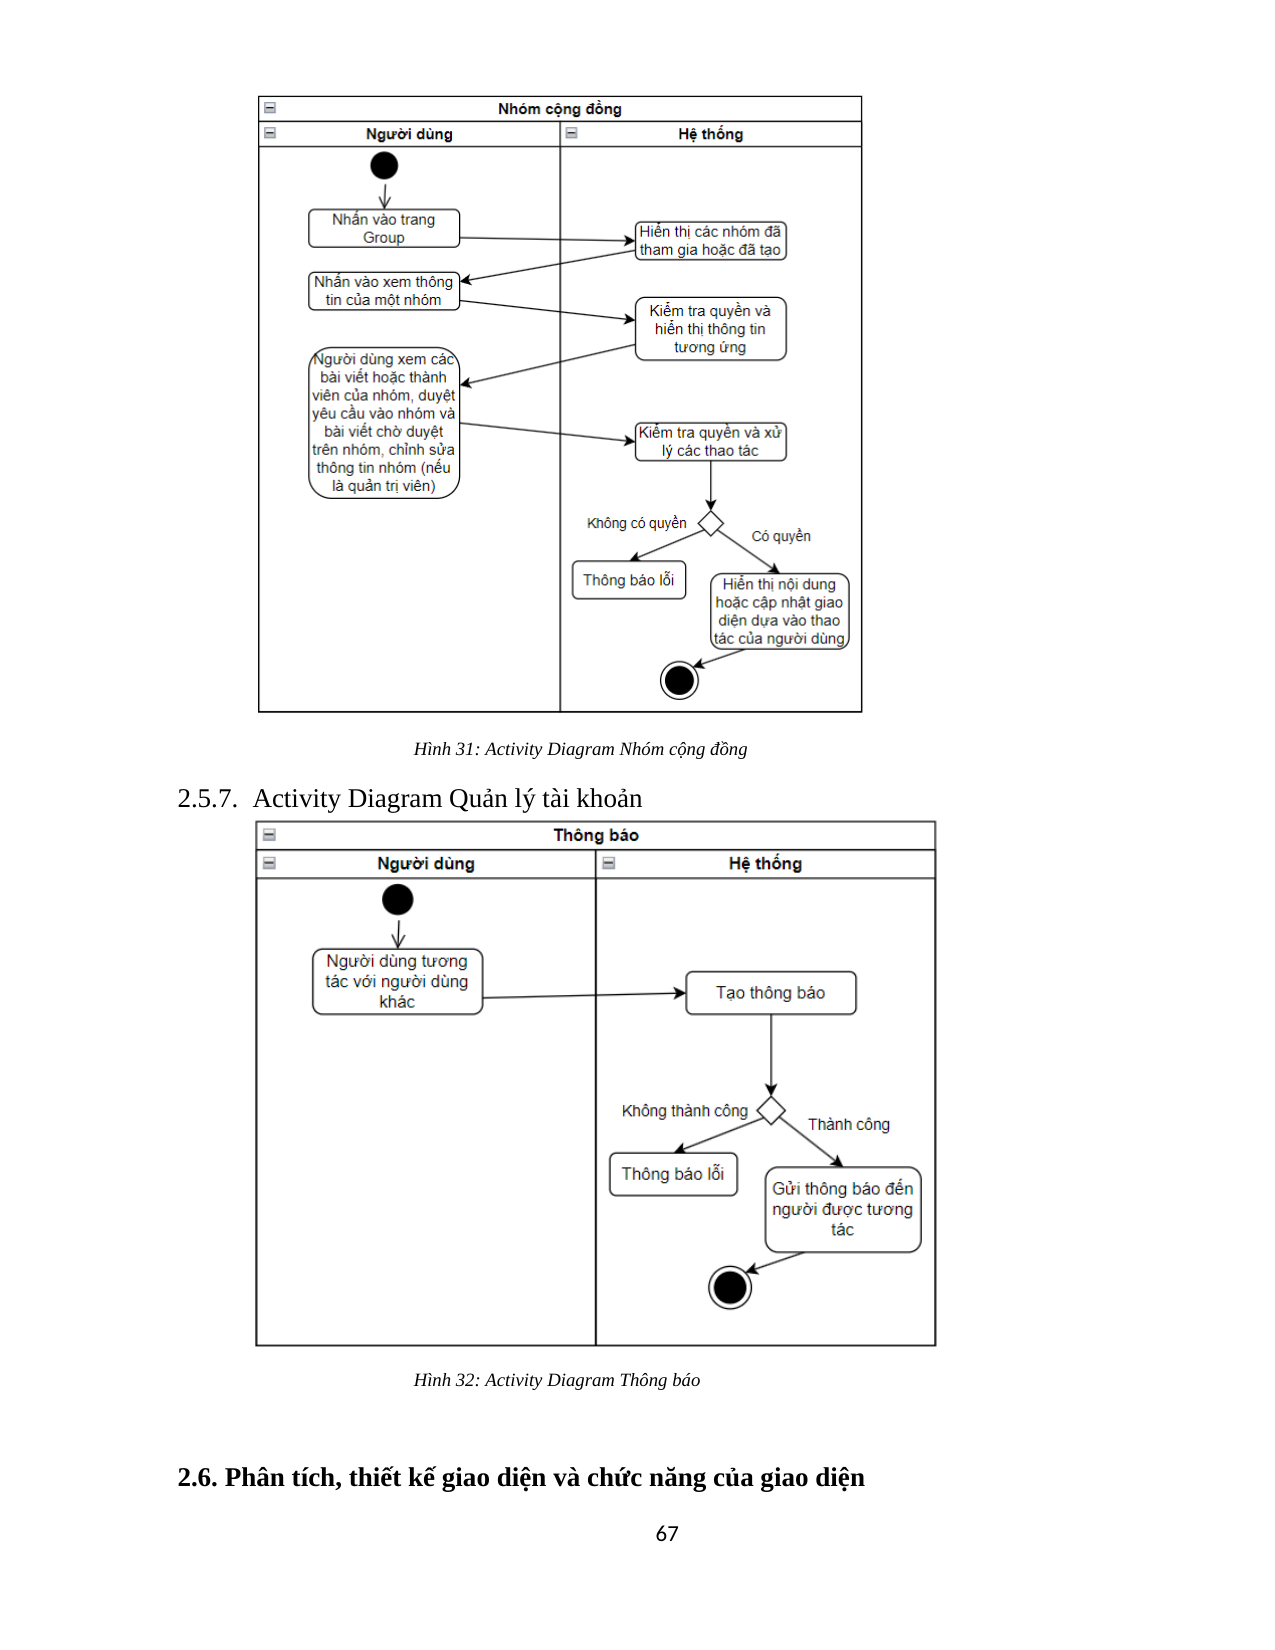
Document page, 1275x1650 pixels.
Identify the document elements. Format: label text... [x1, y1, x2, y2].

list Phân tích, thiết kế giao diện và chức năng của giao diện [177, 1461, 1157, 1492]
picture [252, 815, 940, 1351]
list Activity Diagram Quản lý tài khoản [177, 782, 1157, 813]
picture [252, 88, 873, 719]
